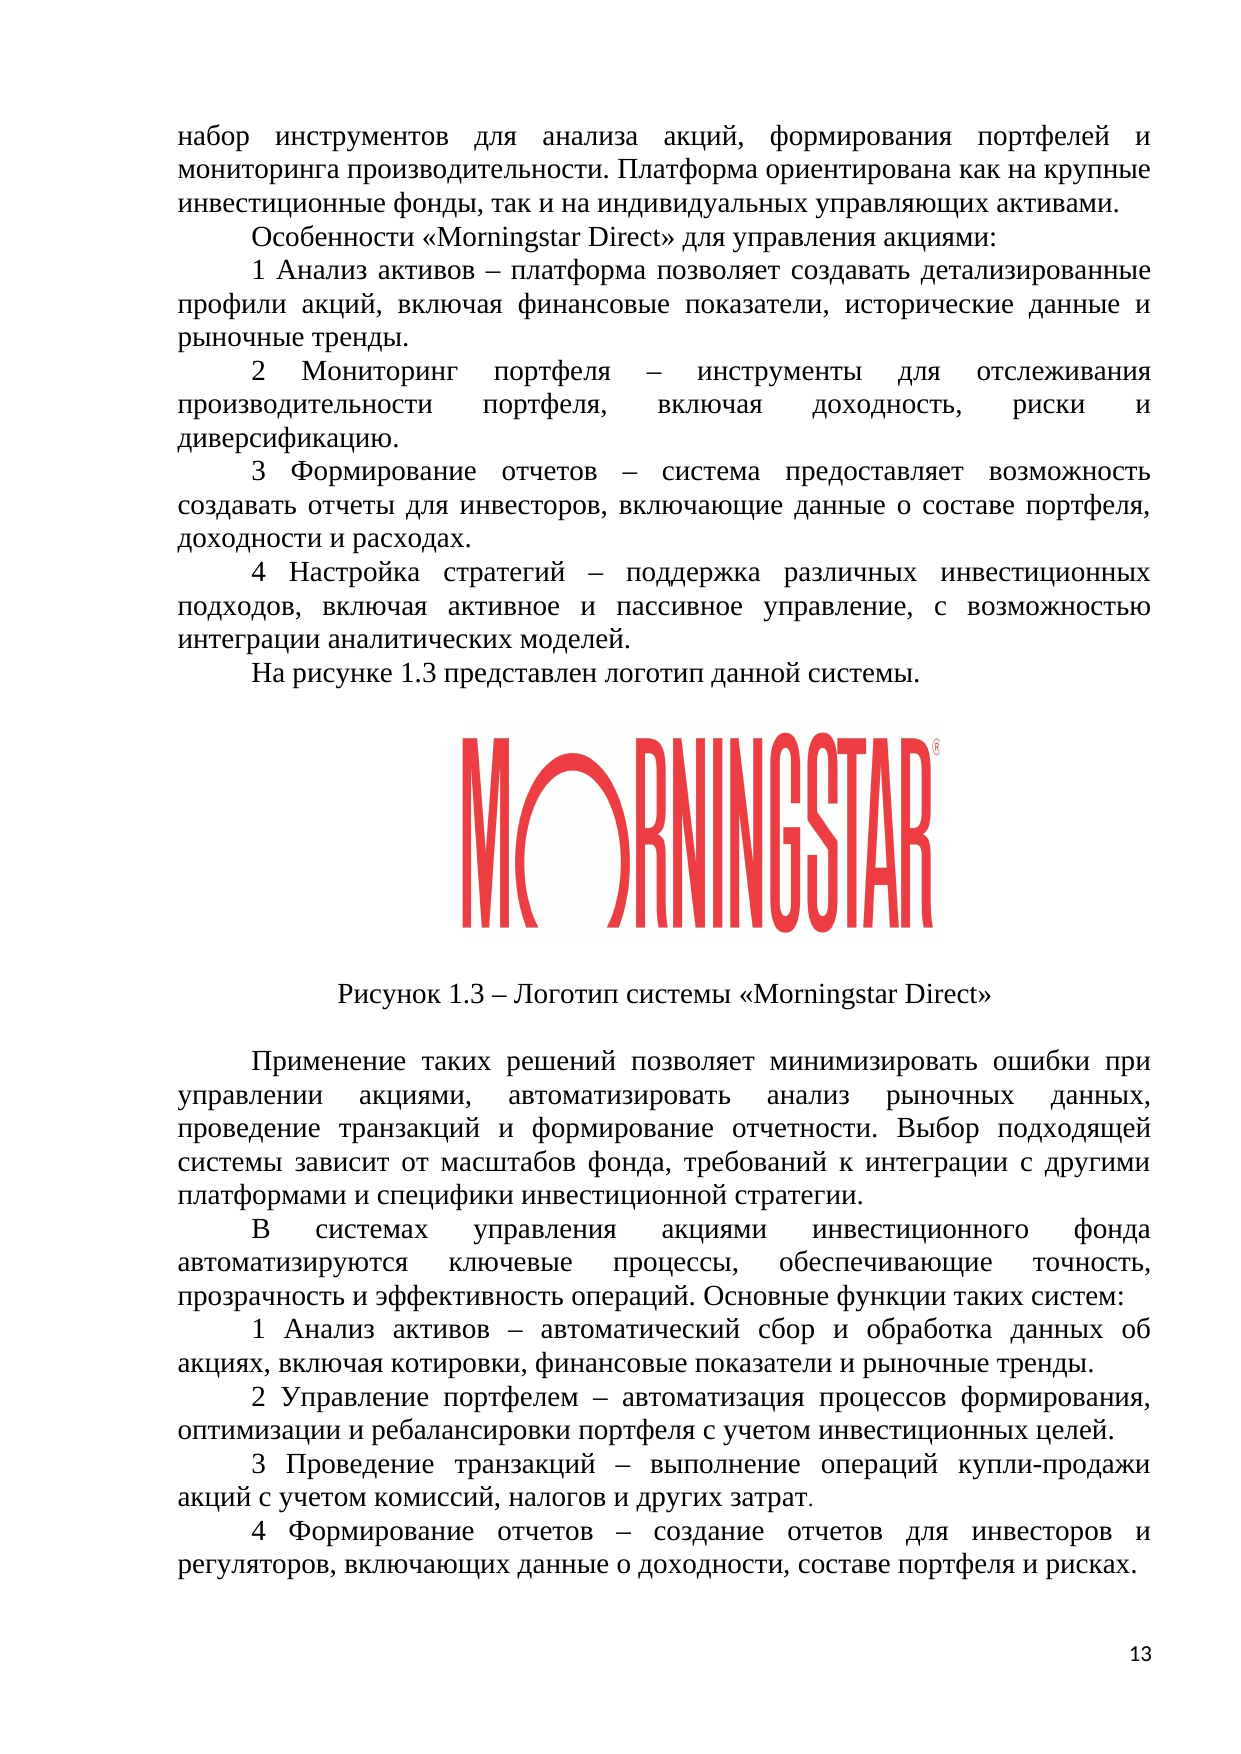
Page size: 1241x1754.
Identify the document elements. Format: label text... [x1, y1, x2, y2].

picture [462, 721, 941, 943]
text 3 Формирование отчетов – система предоставляет возможность создавать отчеты для инвесторов, включающие данные о составе портфеля, доходности и расходах. [177, 453, 1152, 554]
text 3 Проведение транзакций – выполнение операций купли-продажи акций с учетом комиссий, налогов и других затрат. [177, 1446, 1152, 1513]
text 1 Анализ активов – платформа позволяет создавать детализированные профили акций, включая финансовые показатели, исторические данные и рыночные тренды. [177, 252, 1152, 353]
text Особенности «Morningstar Direct» для управления акциями: [177, 219, 1152, 252]
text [177, 118, 1152, 219]
text 1 Анализ активов – автоматический сбор и обработка данных об акциях, включая котировки, финансовые показатели и рыночные тренды. [177, 1312, 1152, 1379]
text 4 Формирование отчетов – создание отчетов для инвесторов и регуляторов, включающих данные о доходности, составе портфеля и рисках. [177, 1513, 1152, 1580]
text 4 Настройка стратегий – поддержка различных инвестиционных подходов, включая активное и пассивное управление, с возможностью интеграции аналитических моделей. [177, 554, 1152, 655]
text В системах управления акциями инвестиционного фонда автоматизируются ключевые процессы, обеспечивающие точность, прозрачность и эффективность операций. Основные функции таких систем: [177, 1211, 1152, 1312]
text Рисунок 1.3 – Логотип системы «Morningstar Direct» [177, 976, 1152, 1010]
text Применение таких решений позволяет минимизировать ошибки при управлении акциями, автоматизировать анализ рыночных данных, проведение транзакций и формирование отчетности. Выбор подходящей системы зависит от масштабов фонда, требований к интеграции с другими платформами и специфики инвестиционной стратегии. [177, 1043, 1152, 1211]
text 2 Мониторинг портфеля – инструменты для отслеживания производительности портфеля, включая доходность, риски и диверсификацию. [177, 353, 1152, 453]
text На рисунке 1.3 представлен логотип данной системы. [177, 655, 1152, 688]
text 2 Управление портфелем – автоматизация процессов формирования, оптимизации и ребалансировки портфеля с учетом инвестиционных целей. [177, 1379, 1152, 1446]
